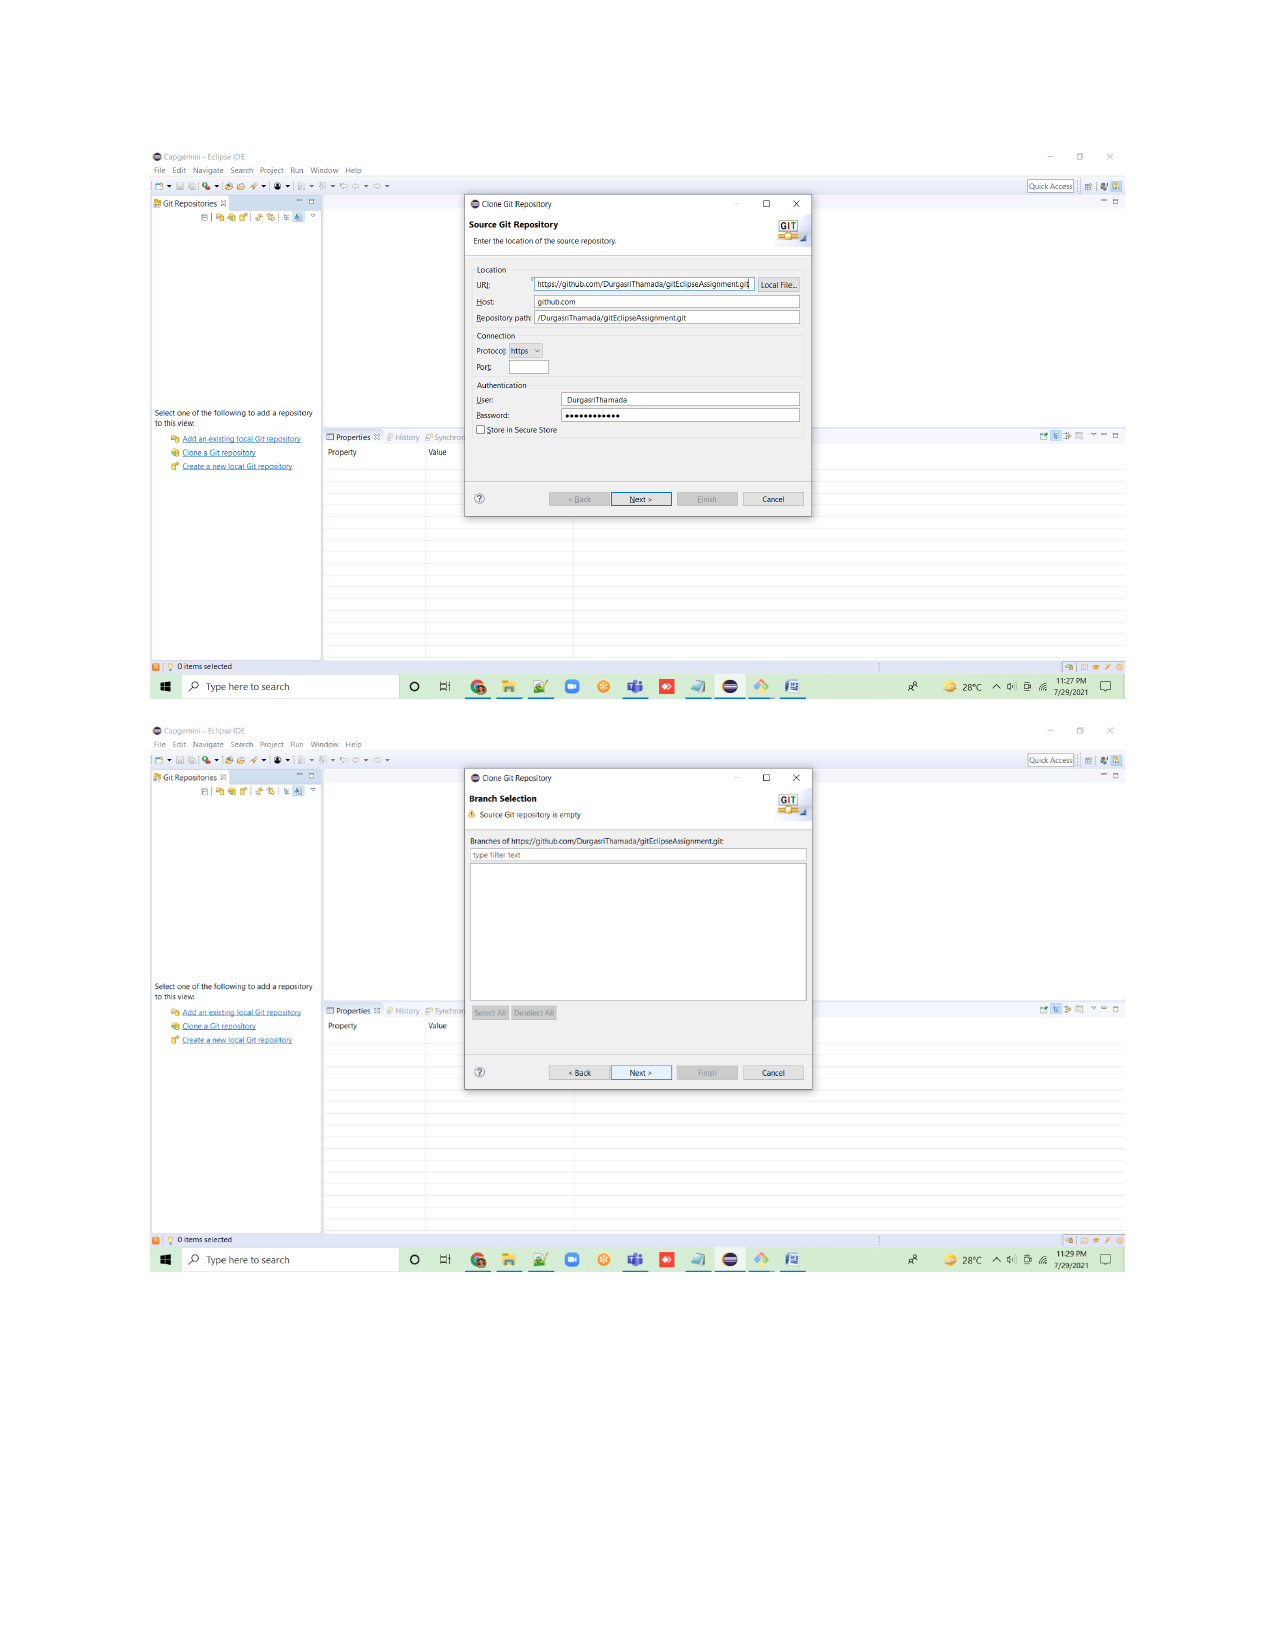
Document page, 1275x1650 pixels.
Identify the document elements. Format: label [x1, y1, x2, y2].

picture [150, 150, 1125, 699]
picture [150, 723, 1125, 1272]
